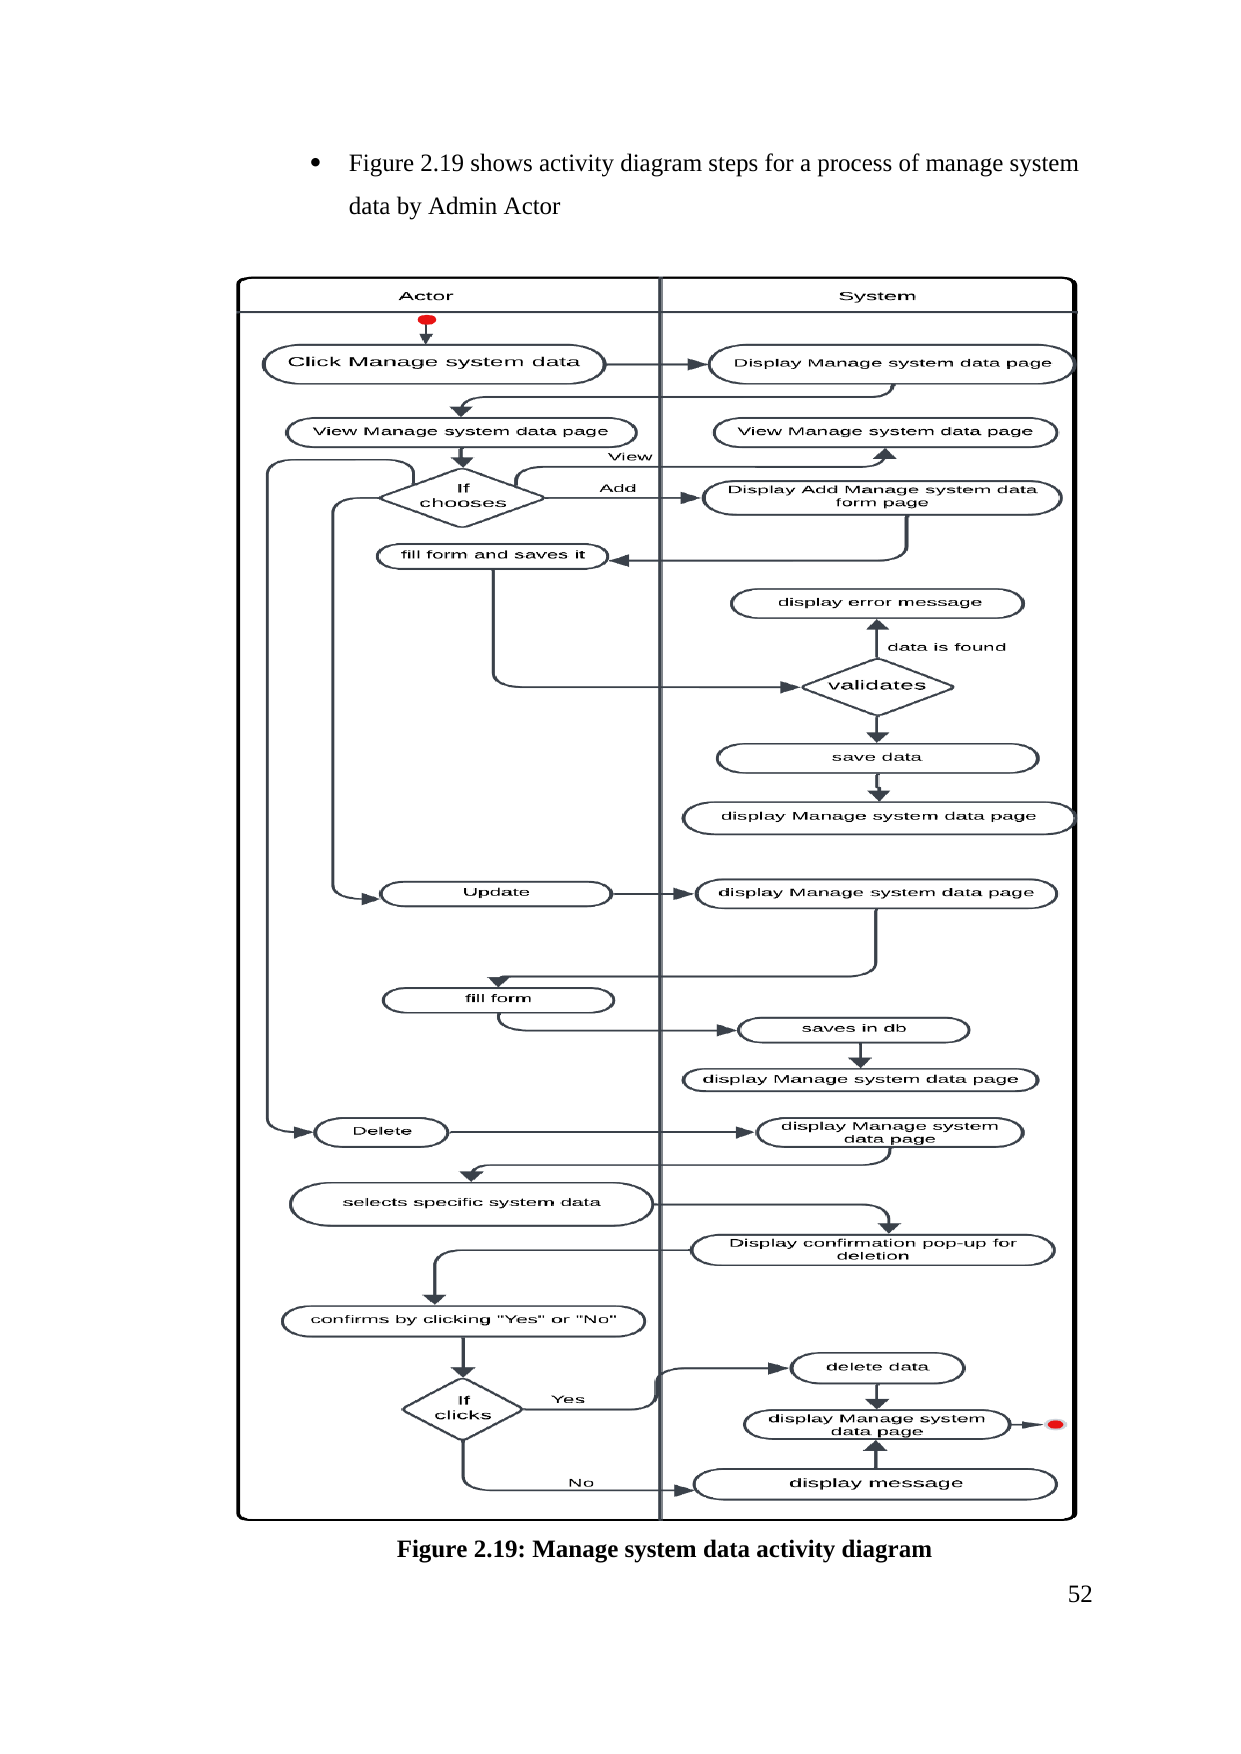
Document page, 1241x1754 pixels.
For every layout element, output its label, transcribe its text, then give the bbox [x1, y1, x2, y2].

picture [236, 233, 1103, 1521]
list Figure 2.19 shows activity diagram steps for a process of manage system data by Admin Actor [311, 148, 1092, 219]
